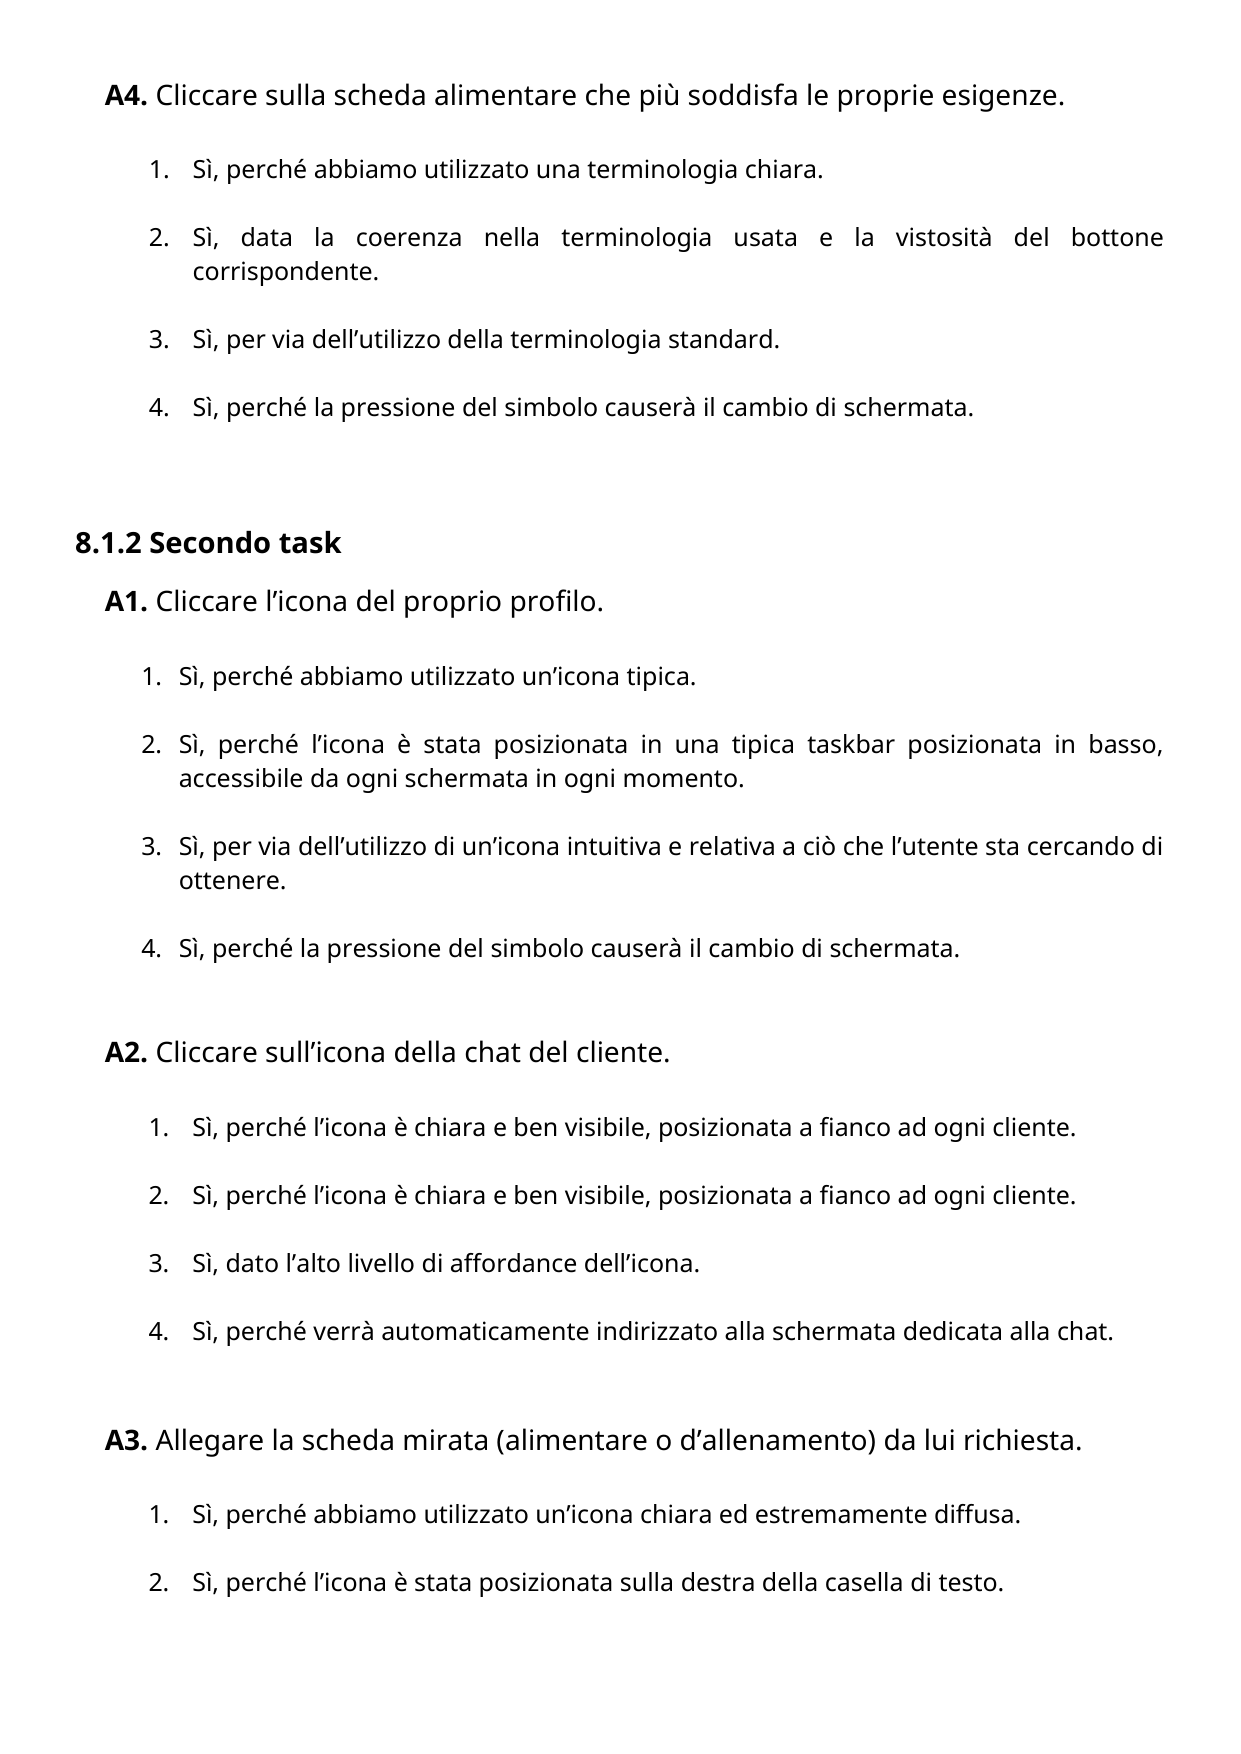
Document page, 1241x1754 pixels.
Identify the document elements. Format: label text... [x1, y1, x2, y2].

list Sì, perché l’icona è chiara e ben visibile, posizionata a fianco ad ogni cliente. [148, 1109, 1165, 1143]
list Sì, perché l’icona è stata posizionata sulla destra della casella di testo. [148, 1565, 1165, 1599]
text 8.1.2 Secondo task [75, 522, 1165, 562]
list Sì, dato l’alto livello di affordance dell’icona. [148, 1246, 1165, 1280]
list Sì, per via dell’utilizzo di un’icona intuitiva e relativa a ciò che l’utente sta cercando di ottenere. [141, 828, 1165, 897]
text A4. Cliccare sulla scheda alimentare che più soddisfa le proprie esigenze. [104, 75, 1165, 113]
list Sì, perché abbiamo utilizzato una terminologia chiara. [149, 152, 1165, 186]
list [149, 220, 1165, 288]
list Sì, perché l’icona è stata posizionata in una tipica taskbar posizionata in basso, accessibile da ogni schermata in ogni momento. [141, 726, 1165, 794]
text A2. Cliccare sull’icona della chat del cliente. [104, 1033, 1165, 1071]
text A1. Cliccare l’icona del proprio profilo. [104, 581, 1165, 620]
list Sì, perché verrà automaticamente indirizzato alla schermata dedicata alla chat. [148, 1314, 1165, 1348]
list Sì, perché l’icona è chiara e ben visibile, posizionata a fianco ad ogni cliente. [148, 1178, 1165, 1212]
list Sì, perché la pressione del simbolo causerà il cambio di schermata. [149, 390, 1165, 424]
list Sì, perché la pressione del simbolo causerà il cambio di schermata. [141, 931, 1165, 965]
text A3. Allegare la scheda mirata (alimentare o d’allenamento) da lui richiesta. [104, 1420, 1165, 1459]
list Sì, perché abbiamo utilizzato un’icona chiara ed estremamente diffusa. [148, 1497, 1165, 1531]
list Sì, perché abbiamo utilizzato un’icona tipica. [141, 658, 1165, 692]
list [149, 322, 1165, 356]
